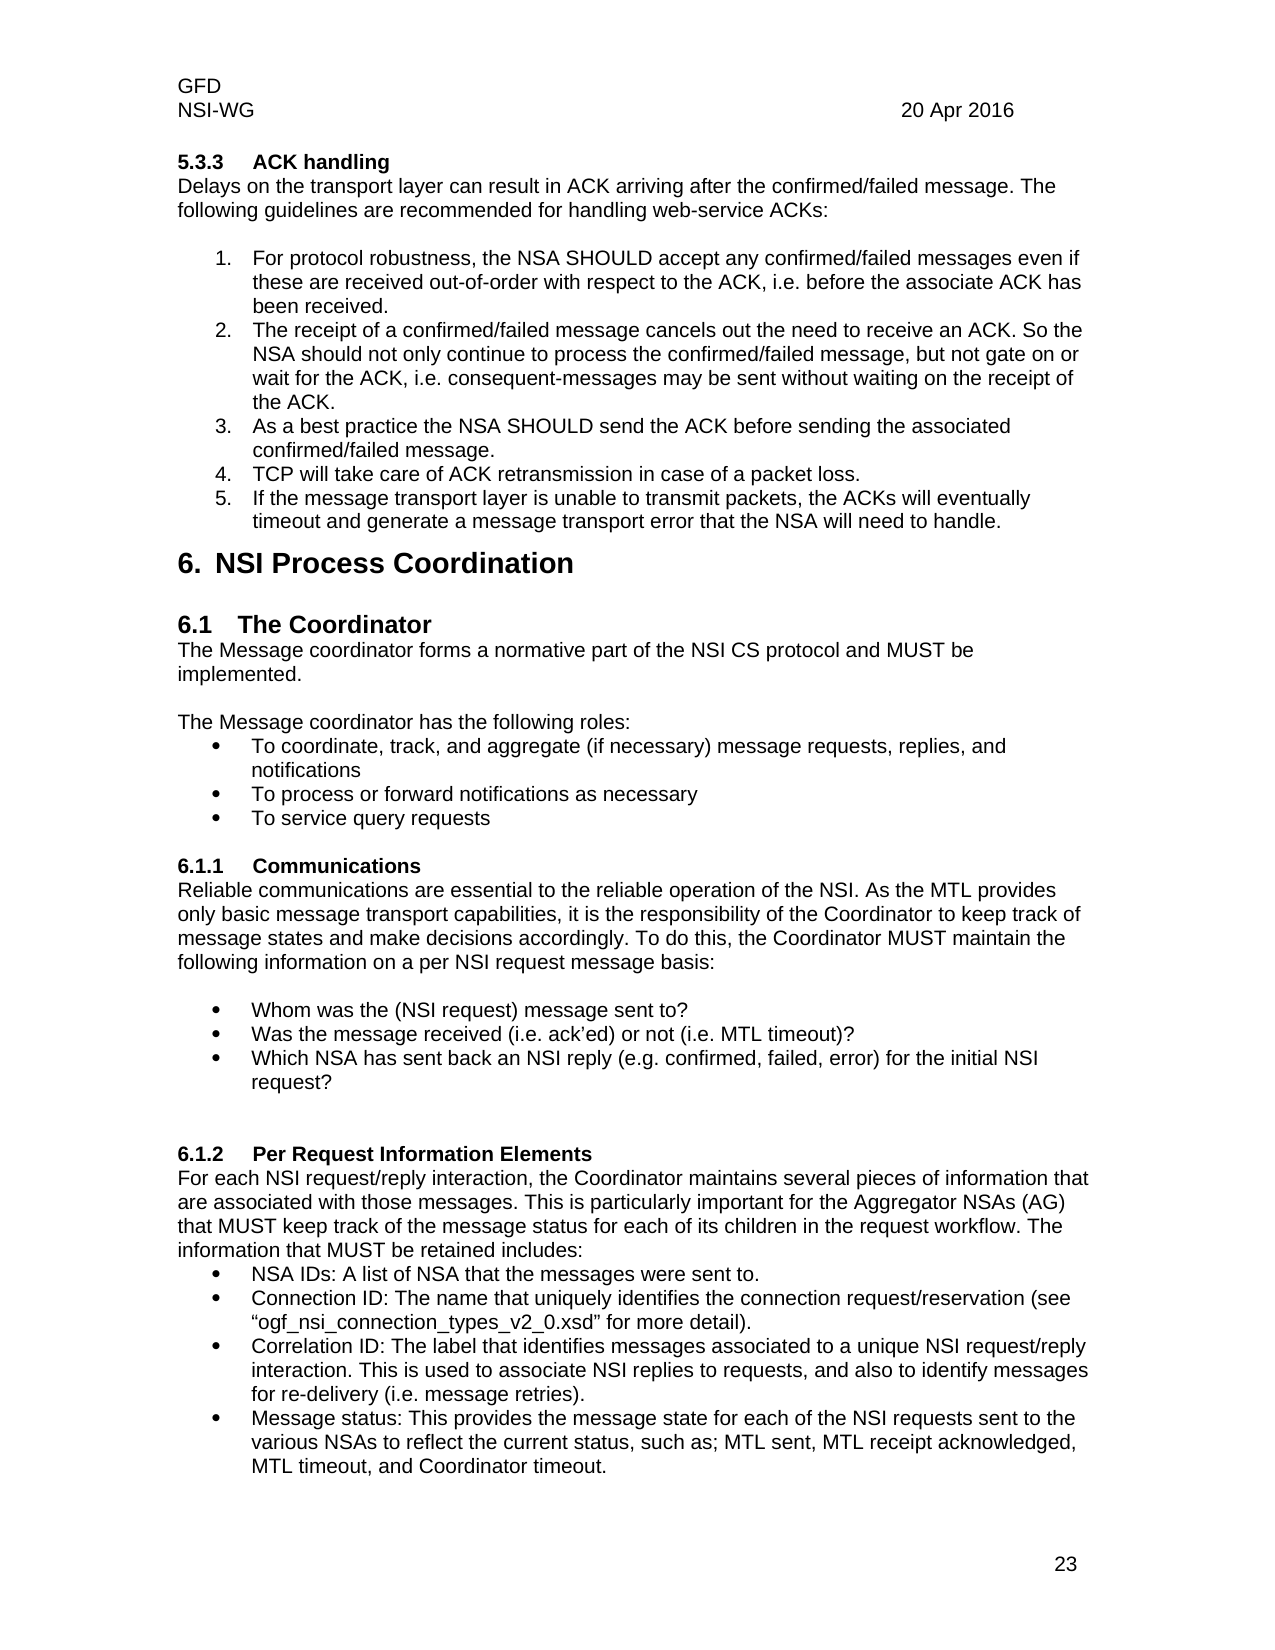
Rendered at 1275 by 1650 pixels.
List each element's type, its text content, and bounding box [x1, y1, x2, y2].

list Correlation ID: The label that identifies messages associated to a unique NSI request/reply interaction. This is used to associate NSI replies to requests, and also to identify messages for re-delivery (i.e. message retries). [212, 1334, 1098, 1406]
list Whom was the (NSI request) message sent to? [212, 998, 1098, 1022]
list Which NSA has sent back an NSI reply (e.g. confirmed, failed, error) for the initial NSI request? [212, 1046, 1098, 1094]
subtitle Communications [177, 854, 1098, 878]
list Was the message received (i.e. ack’ed) or not (i.e. MTL timeout)? [212, 1022, 1098, 1046]
list Message status: This provides the message state for each of the NSI requests sent to the various NSAs to reflect the current status, such as; MTL sent, MTL receipt acknowledged, MTL timeout, and Coordinator timeout. [212, 1406, 1098, 1478]
text For each NSI request/reply interaction, the Coordinator maintains several pieces of information that are associated with those messages. This is particularly important for the Aggregator NSAs (AG) that MUST keep track of the message status for each of its children in the request workflow. The information that MUST be retained includes: [177, 1166, 1098, 1262]
list As a best practice the NSA SHOULD send the ACK before sending the associated confirmed/failed message. [215, 413, 1098, 461]
subtitle NSI Process Coordination [177, 546, 1098, 579]
text Reliable communications are essential to the reliable operation of the NSI. As the MTL provides only basic message transport capabilities, it is the responsibility of the Coordinator to keep track of message states and make decisions accordingly. To do this, the Coordinator MUST maintain the following information on a per NSI request message basis: [177, 878, 1098, 974]
list The receipt of a confirmed/failed message cancels out the need to receive an ACK. So the NSA should not only continue to process the confirmed/failed message, but not gate on or wait for the ACK, i.e. consequent-messages may be sent without waiting on the receipt of the ACK. [215, 318, 1098, 413]
list To process or forward notifications as necessary [212, 782, 1098, 806]
list NSA IDs: A list of NSA that the messages were sent to. [212, 1262, 1098, 1286]
list For protocol robustness, the NSA SHOULD accept any confirmed/failed messages even if these are received out-of-order with respect to the ACK, i.e. before the associate ACK has been received. [215, 246, 1098, 318]
list TCP will take care of ACK retransmission in case of a packet loss. [215, 461, 1098, 485]
text Delays on the transport layer can result in ACK arriving after the confirmed/failed message. The following guidelines are recommended for handling web-service ACKs: [177, 174, 1098, 222]
list Connection ID: The name that uniquely identifies the connection request/reservation (see “ogf_nsi_connection_types_v2_0.xsd” for more detail). [212, 1286, 1098, 1334]
subtitle The Coordinator [177, 609, 1098, 638]
list To service query requests [212, 806, 1098, 830]
list If the message transport layer is unable to transmit packets, the ACKs will eventually timeout and generate a message transport error that the NSA will need to handle. [215, 485, 1098, 533]
list To coordinate, track, and aggregate (if necessary) message requests, replies, and notifications [212, 734, 1098, 782]
text The Message coordinator has the following roles: [177, 710, 1098, 734]
subtitle ACK handling [177, 150, 1098, 174]
subtitle Per Request Information Elements [177, 1142, 1098, 1166]
text The Message coordinator forms a normative part of the NSI CS protocol and MUST be implemented. [177, 638, 1098, 686]
